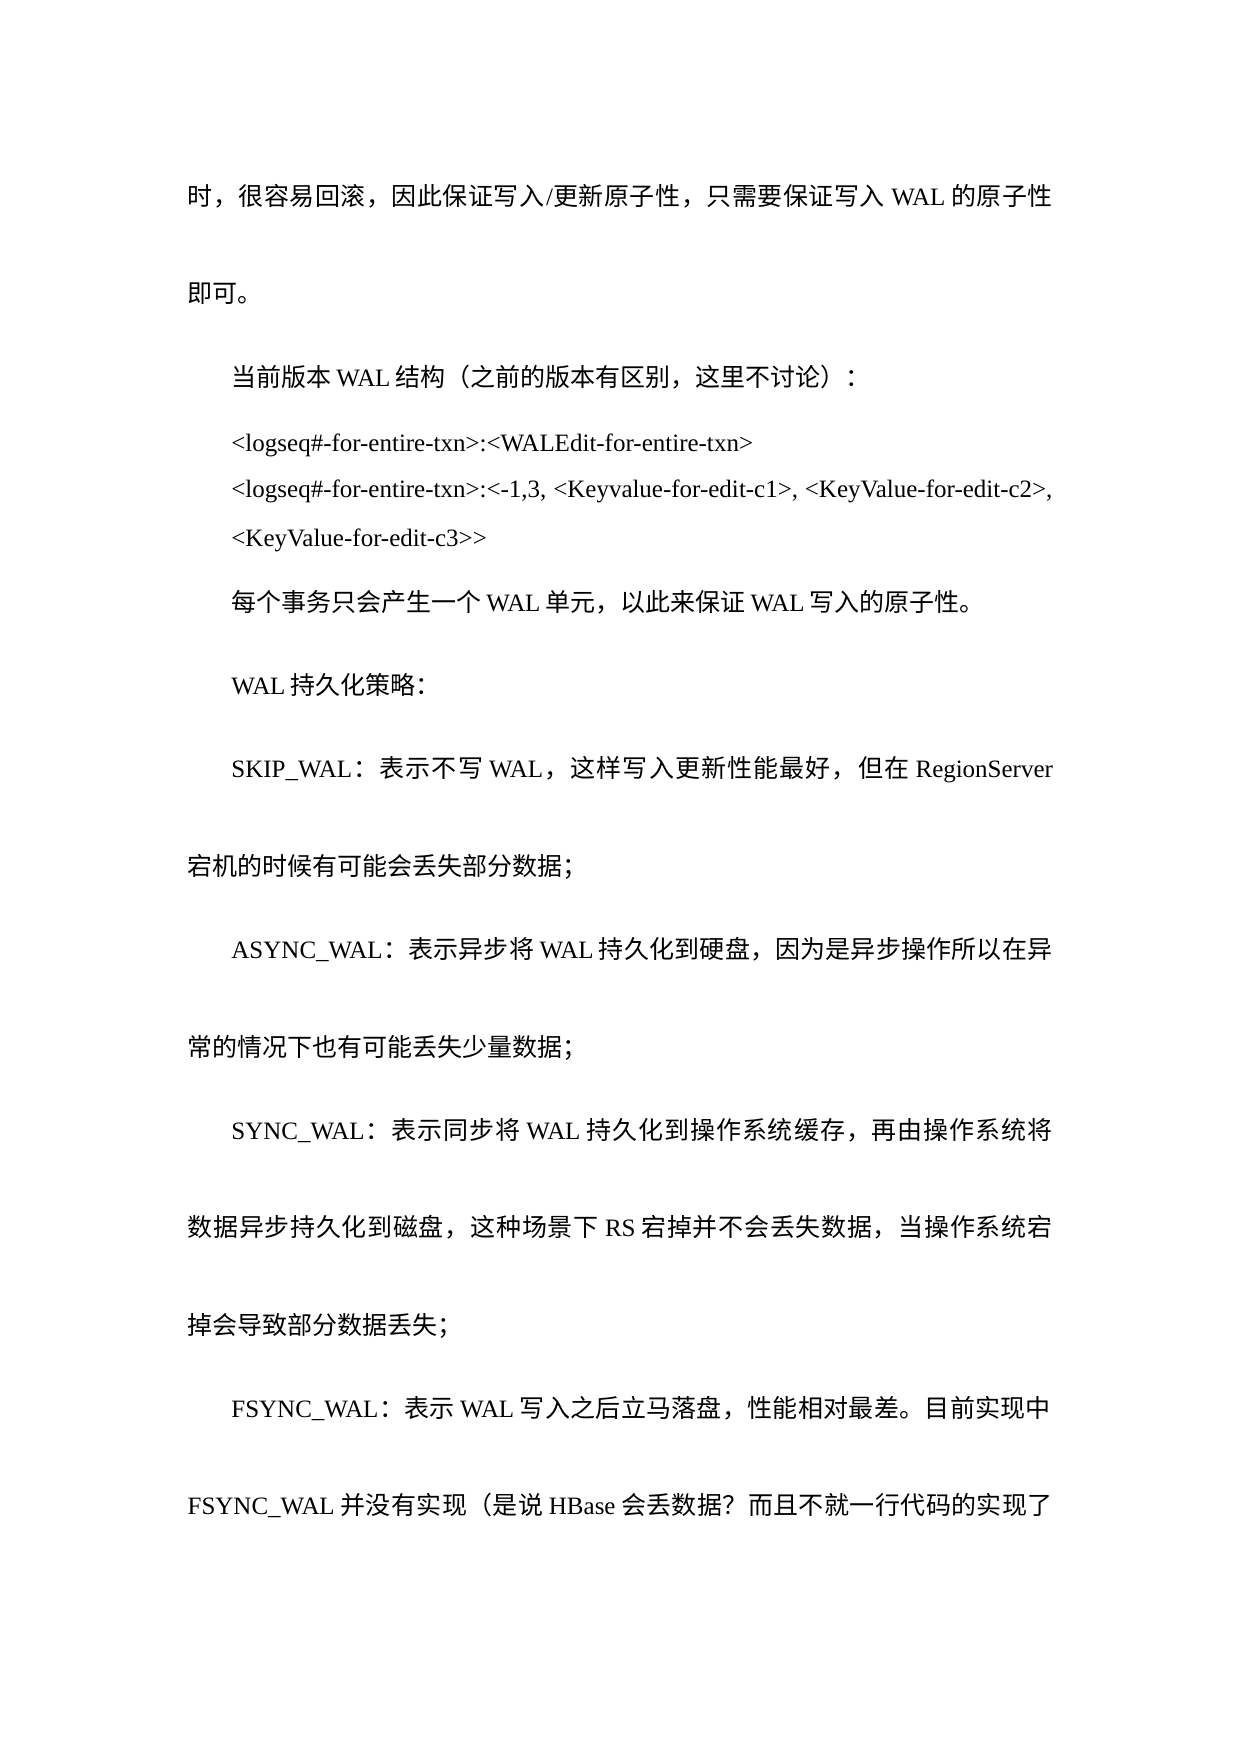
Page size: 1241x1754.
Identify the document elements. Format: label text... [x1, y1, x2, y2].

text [187, 162, 1053, 324]
text 每个事务只会产生一个WAL单元，以此来保证WAL写入的原子性。 [187, 568, 1053, 633]
text SYNC_WAL：表示同步将WAL持久化到操作系统缓存，再由操作系统将数据异步持久化到磁盘，这种场景下RS宕掉并不会丢失数据，当操作系统宕掉会导致部分数据丢失； [187, 1096, 1053, 1356]
text <logseq#-for-entire-txn>:<-1,3, <Keyvalue-for-edit-c1>, <KeyValue-for-edit-c2>, <KeyValue-for-edit-c3>> [231, 473, 1053, 554]
text 当前版本WAL结构（之前的版本有区别，这里不讨论）： [187, 343, 1053, 408]
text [187, 1374, 1053, 1536]
text <logseq#-for-entire-txn>:<WALEdit-for-entire-txn> [187, 426, 1053, 458]
text ASYNC_WAL：表示异步将WAL持久化到硬盘，因为是异步操作所以在异常的情况下也有可能丢失少量数据； [187, 915, 1053, 1078]
text WAL持久化策略： [187, 651, 1053, 716]
text SKIP_WAL：表示不写WAL，这样写入更新性能最好，但在RegionServer宕机的时候有可能会丢失部分数据； [187, 734, 1053, 897]
